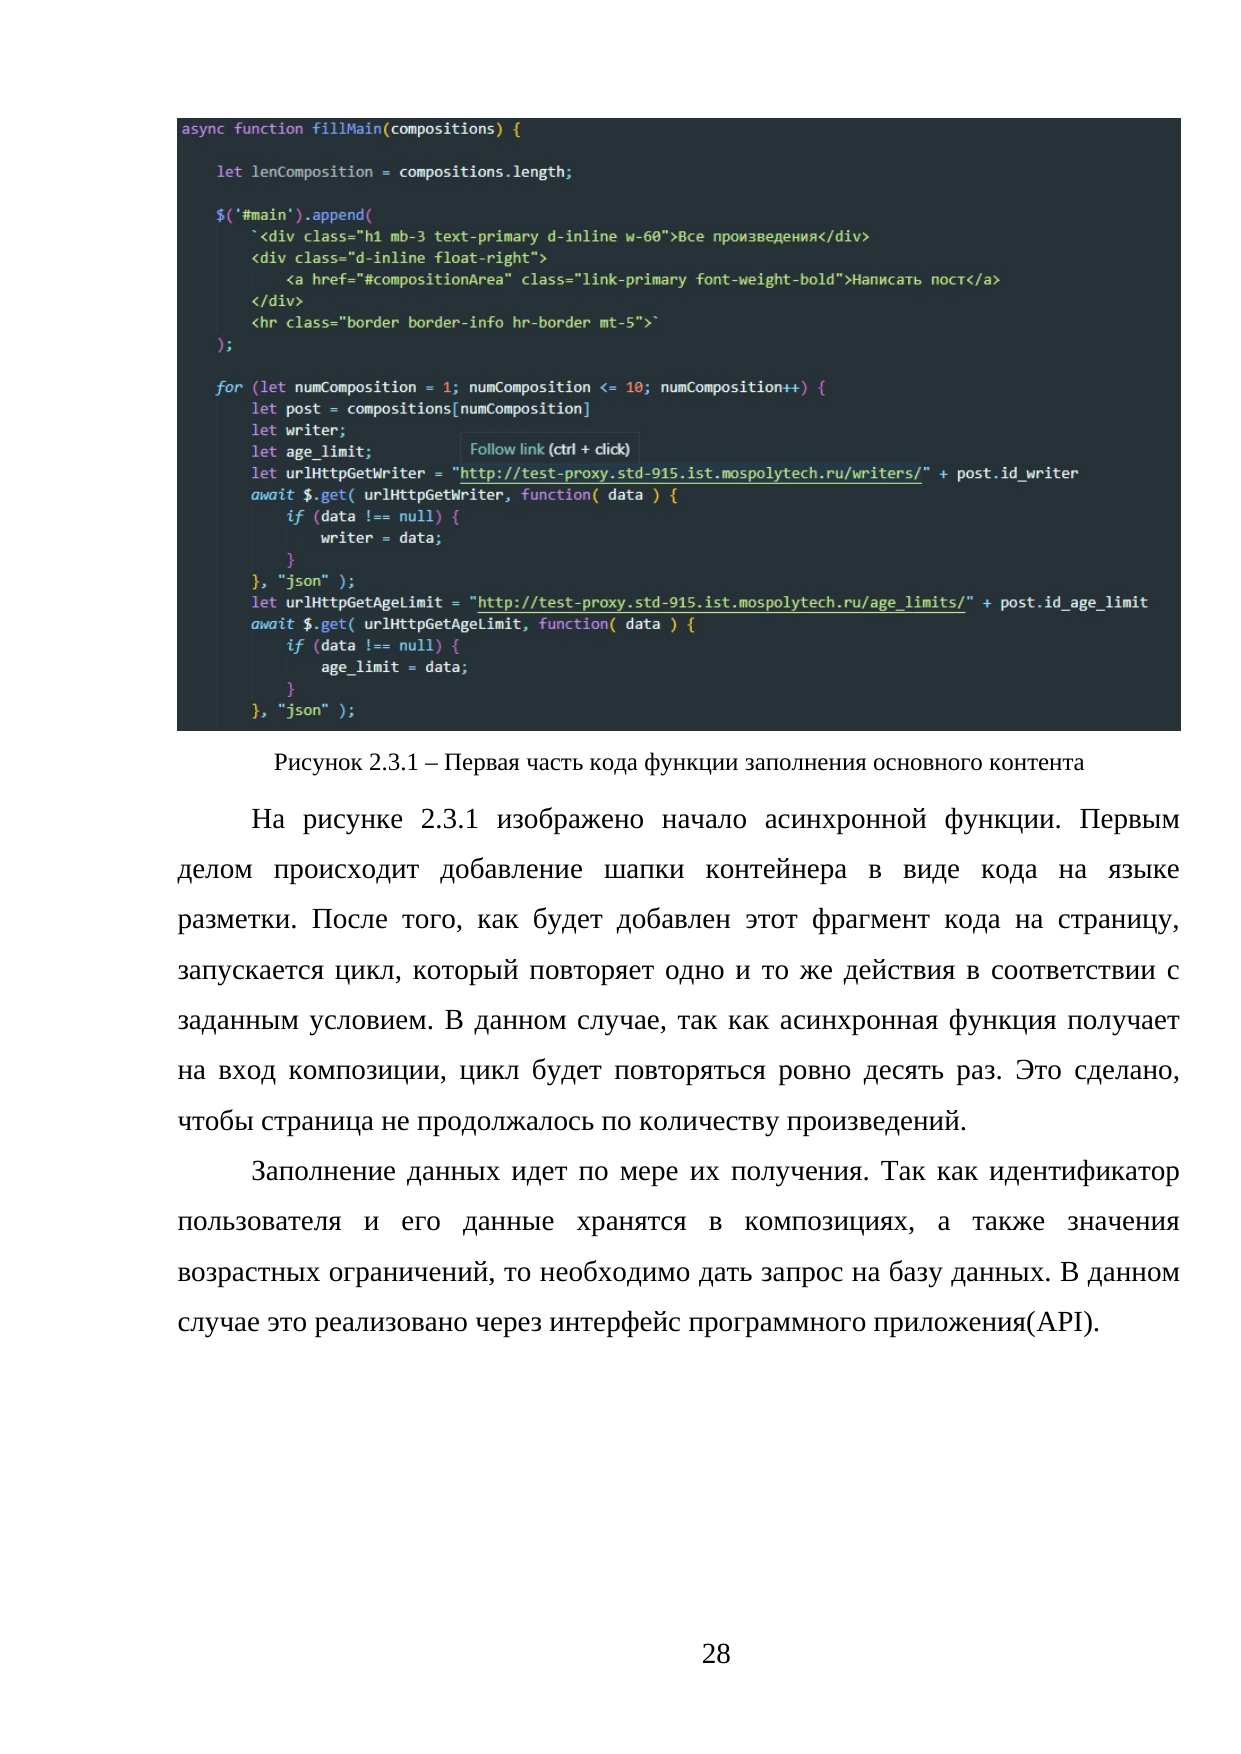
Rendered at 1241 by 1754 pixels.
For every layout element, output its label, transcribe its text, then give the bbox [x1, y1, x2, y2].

picture [177, 118, 1181, 731]
text Рисунок 2.3.1 – Первая часть кода функции заполнения основного контента [177, 747, 1181, 776]
text На рисунке 2.3.1 изображено начало асинхронной функции. Первым делом происходит добавление шапки контейнера в виде кода на языке разметки. После того, как будет добавлен этот фрагмент кода на страницу, запускается цикл, который повторяет одно и то же действия в соответствии с заданным условием. В данном случае, так как асинхронная функция получает на вход композиции, цикл будет повторяться ровно десять раз. Это сделано, чтобы страница не продолжалось по количеству произведений. [177, 801, 1181, 1136]
text Заполнение данных идет по мере их получения. Так как идентификатор пользователя и его данные хранятся в композициях, а также значения возрастных ограничений, то необходимо дать запрос на базу данных. В данном случае это реализовано через интерфейс программного приложения(API). [177, 1153, 1181, 1338]
